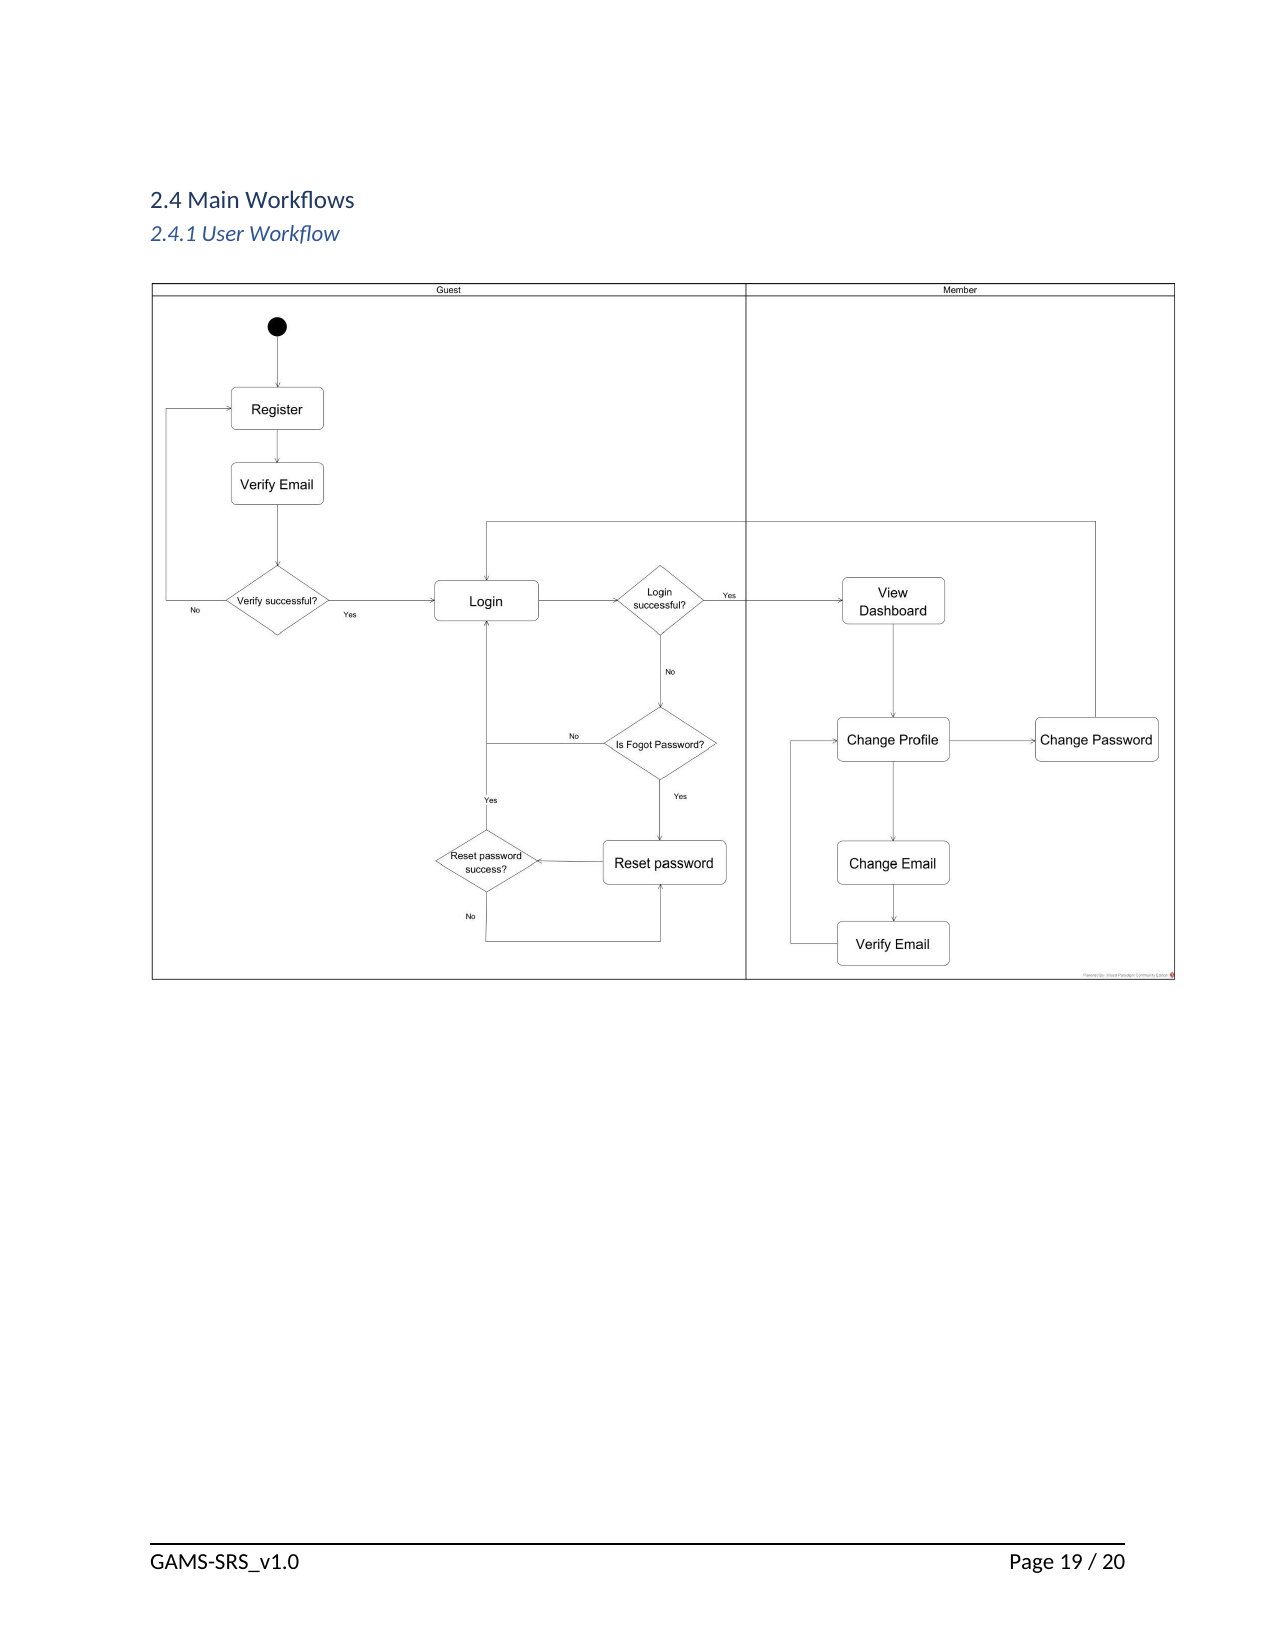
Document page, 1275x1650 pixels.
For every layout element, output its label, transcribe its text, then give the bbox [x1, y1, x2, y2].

picture [150, 283, 1176, 981]
subtitle 2.4 Main Workflows [150, 185, 1125, 215]
subtitle 2.4.1 User Workflow [150, 219, 1125, 247]
